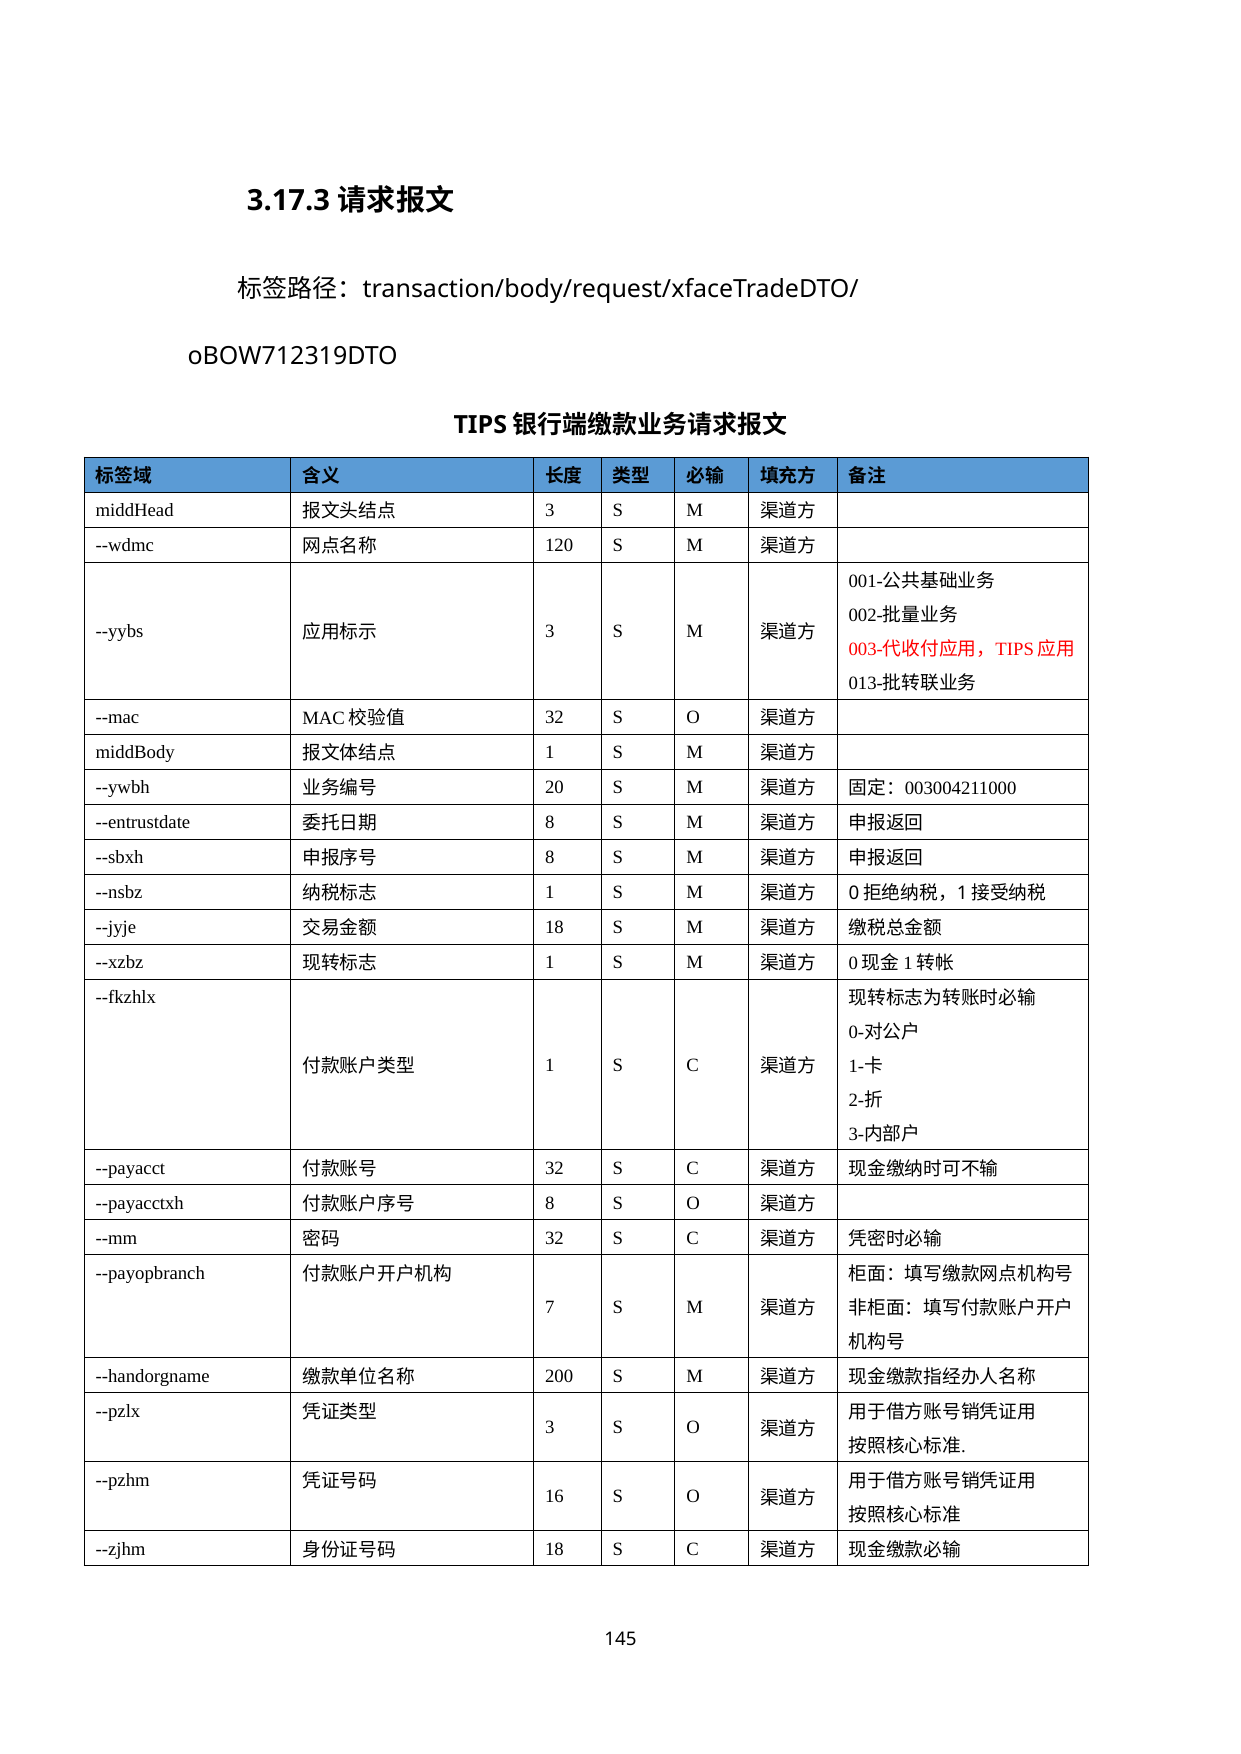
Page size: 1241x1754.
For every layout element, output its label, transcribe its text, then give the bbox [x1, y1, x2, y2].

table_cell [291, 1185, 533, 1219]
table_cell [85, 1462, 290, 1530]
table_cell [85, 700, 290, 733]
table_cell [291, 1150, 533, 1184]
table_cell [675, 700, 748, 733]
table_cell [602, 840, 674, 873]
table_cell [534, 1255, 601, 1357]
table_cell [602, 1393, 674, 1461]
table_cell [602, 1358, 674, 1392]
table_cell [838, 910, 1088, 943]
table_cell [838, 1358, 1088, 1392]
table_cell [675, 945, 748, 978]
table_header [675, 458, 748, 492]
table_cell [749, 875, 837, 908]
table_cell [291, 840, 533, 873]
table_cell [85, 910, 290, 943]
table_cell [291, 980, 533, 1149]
text TIPS银行端缴款业务请求报文 [187, 389, 1053, 457]
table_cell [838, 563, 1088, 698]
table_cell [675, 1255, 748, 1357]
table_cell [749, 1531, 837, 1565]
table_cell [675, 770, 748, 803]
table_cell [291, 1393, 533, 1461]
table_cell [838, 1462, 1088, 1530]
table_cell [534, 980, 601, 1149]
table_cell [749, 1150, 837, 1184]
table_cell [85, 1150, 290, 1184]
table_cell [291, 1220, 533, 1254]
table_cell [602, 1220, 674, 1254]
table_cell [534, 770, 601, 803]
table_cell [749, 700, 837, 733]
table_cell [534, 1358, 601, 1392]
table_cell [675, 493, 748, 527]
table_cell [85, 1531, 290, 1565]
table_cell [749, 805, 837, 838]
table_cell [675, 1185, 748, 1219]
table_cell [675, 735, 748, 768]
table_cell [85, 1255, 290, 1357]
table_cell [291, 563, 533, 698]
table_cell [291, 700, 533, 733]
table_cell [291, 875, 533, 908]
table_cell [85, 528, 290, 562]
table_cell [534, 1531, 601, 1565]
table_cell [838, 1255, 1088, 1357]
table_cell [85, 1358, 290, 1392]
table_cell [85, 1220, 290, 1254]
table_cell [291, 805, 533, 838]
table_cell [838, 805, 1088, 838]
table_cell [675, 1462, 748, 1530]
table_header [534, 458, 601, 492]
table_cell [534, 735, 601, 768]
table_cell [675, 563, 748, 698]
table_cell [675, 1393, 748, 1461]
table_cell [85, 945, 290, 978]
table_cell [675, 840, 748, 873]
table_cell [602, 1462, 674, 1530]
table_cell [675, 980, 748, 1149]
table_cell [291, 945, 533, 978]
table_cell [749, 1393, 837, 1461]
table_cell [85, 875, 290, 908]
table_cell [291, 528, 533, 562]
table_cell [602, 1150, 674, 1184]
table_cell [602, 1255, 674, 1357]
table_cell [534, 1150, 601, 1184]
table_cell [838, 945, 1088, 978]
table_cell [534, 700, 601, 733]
text 标签路径：transaction/body/request/xfaceTradeDTO/oBOW712319DTO [187, 253, 1053, 389]
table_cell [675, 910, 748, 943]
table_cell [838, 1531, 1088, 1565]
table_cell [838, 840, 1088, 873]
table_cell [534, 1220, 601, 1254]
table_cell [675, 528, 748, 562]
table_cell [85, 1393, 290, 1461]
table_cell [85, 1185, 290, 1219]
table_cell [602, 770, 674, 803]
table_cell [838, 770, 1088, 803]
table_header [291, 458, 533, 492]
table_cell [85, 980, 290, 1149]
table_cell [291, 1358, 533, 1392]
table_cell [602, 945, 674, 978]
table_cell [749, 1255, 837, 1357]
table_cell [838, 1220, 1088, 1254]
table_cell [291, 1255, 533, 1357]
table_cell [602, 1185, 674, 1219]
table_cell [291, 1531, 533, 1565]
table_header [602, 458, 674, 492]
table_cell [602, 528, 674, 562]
subtitle 请求报文 [247, 164, 1053, 232]
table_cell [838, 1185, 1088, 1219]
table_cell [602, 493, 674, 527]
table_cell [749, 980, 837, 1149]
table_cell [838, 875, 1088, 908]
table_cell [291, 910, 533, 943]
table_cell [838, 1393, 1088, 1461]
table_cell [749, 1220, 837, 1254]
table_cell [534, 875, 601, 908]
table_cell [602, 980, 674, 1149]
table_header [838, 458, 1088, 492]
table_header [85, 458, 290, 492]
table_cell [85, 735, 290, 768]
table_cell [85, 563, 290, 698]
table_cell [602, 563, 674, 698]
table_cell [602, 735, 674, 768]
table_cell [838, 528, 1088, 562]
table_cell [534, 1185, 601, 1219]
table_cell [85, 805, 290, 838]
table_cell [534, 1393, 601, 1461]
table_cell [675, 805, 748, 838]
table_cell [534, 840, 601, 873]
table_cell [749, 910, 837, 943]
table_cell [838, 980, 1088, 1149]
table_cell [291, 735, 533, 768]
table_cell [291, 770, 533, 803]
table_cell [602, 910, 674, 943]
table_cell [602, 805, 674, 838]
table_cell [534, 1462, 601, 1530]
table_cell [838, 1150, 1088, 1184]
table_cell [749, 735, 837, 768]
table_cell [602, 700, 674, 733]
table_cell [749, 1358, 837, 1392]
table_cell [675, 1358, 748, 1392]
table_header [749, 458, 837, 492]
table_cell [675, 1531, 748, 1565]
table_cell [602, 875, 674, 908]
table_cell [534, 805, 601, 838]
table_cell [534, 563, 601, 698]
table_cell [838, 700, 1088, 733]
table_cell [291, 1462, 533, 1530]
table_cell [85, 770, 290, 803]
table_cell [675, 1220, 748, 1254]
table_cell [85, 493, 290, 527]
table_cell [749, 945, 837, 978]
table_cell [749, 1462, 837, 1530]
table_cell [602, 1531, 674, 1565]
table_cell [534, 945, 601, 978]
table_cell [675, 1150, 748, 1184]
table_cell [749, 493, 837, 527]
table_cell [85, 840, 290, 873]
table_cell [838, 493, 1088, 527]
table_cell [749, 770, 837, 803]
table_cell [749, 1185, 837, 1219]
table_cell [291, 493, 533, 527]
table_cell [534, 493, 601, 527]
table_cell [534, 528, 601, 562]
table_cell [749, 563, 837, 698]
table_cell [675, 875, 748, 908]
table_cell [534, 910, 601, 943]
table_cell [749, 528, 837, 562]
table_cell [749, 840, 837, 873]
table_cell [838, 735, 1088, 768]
